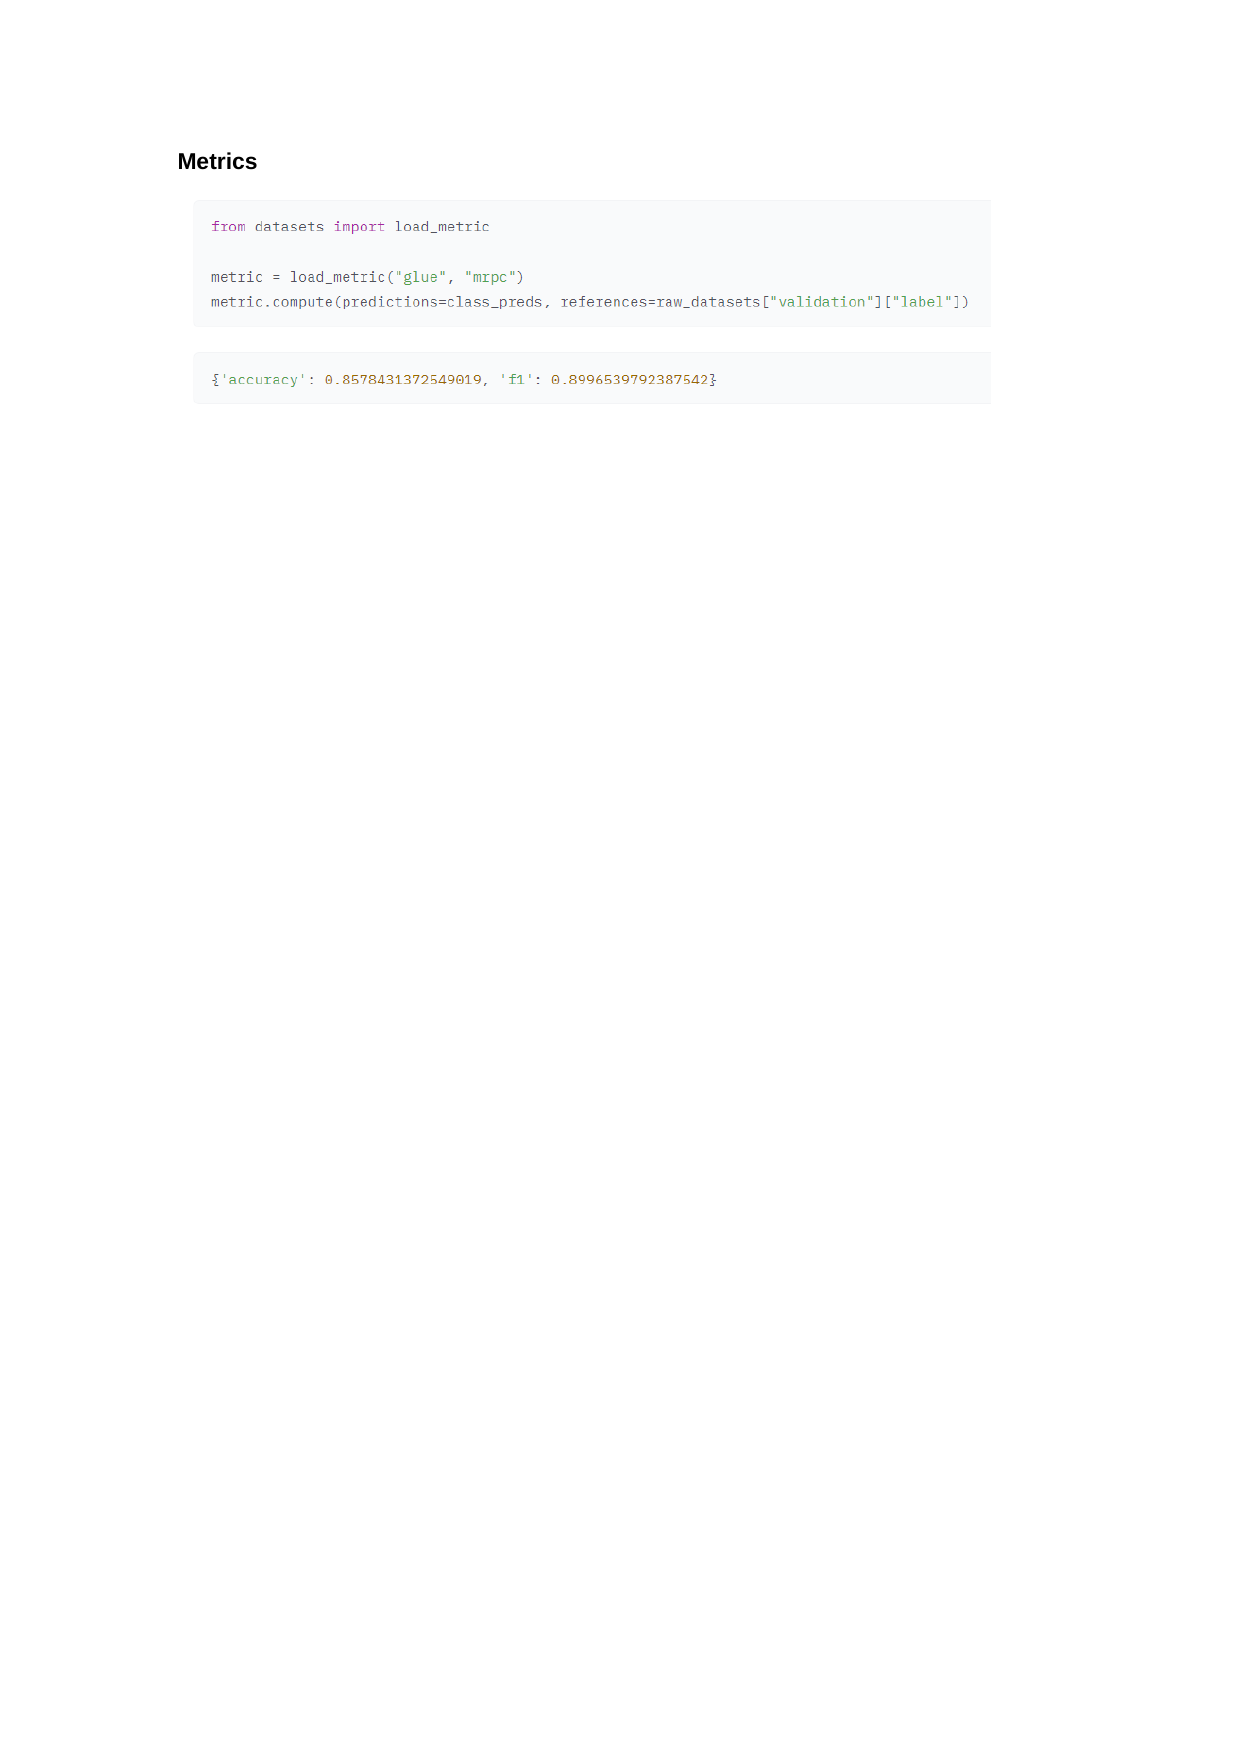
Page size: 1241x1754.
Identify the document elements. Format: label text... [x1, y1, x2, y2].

picture [177, 192, 991, 422]
text Metrics [177, 148, 1063, 174]
